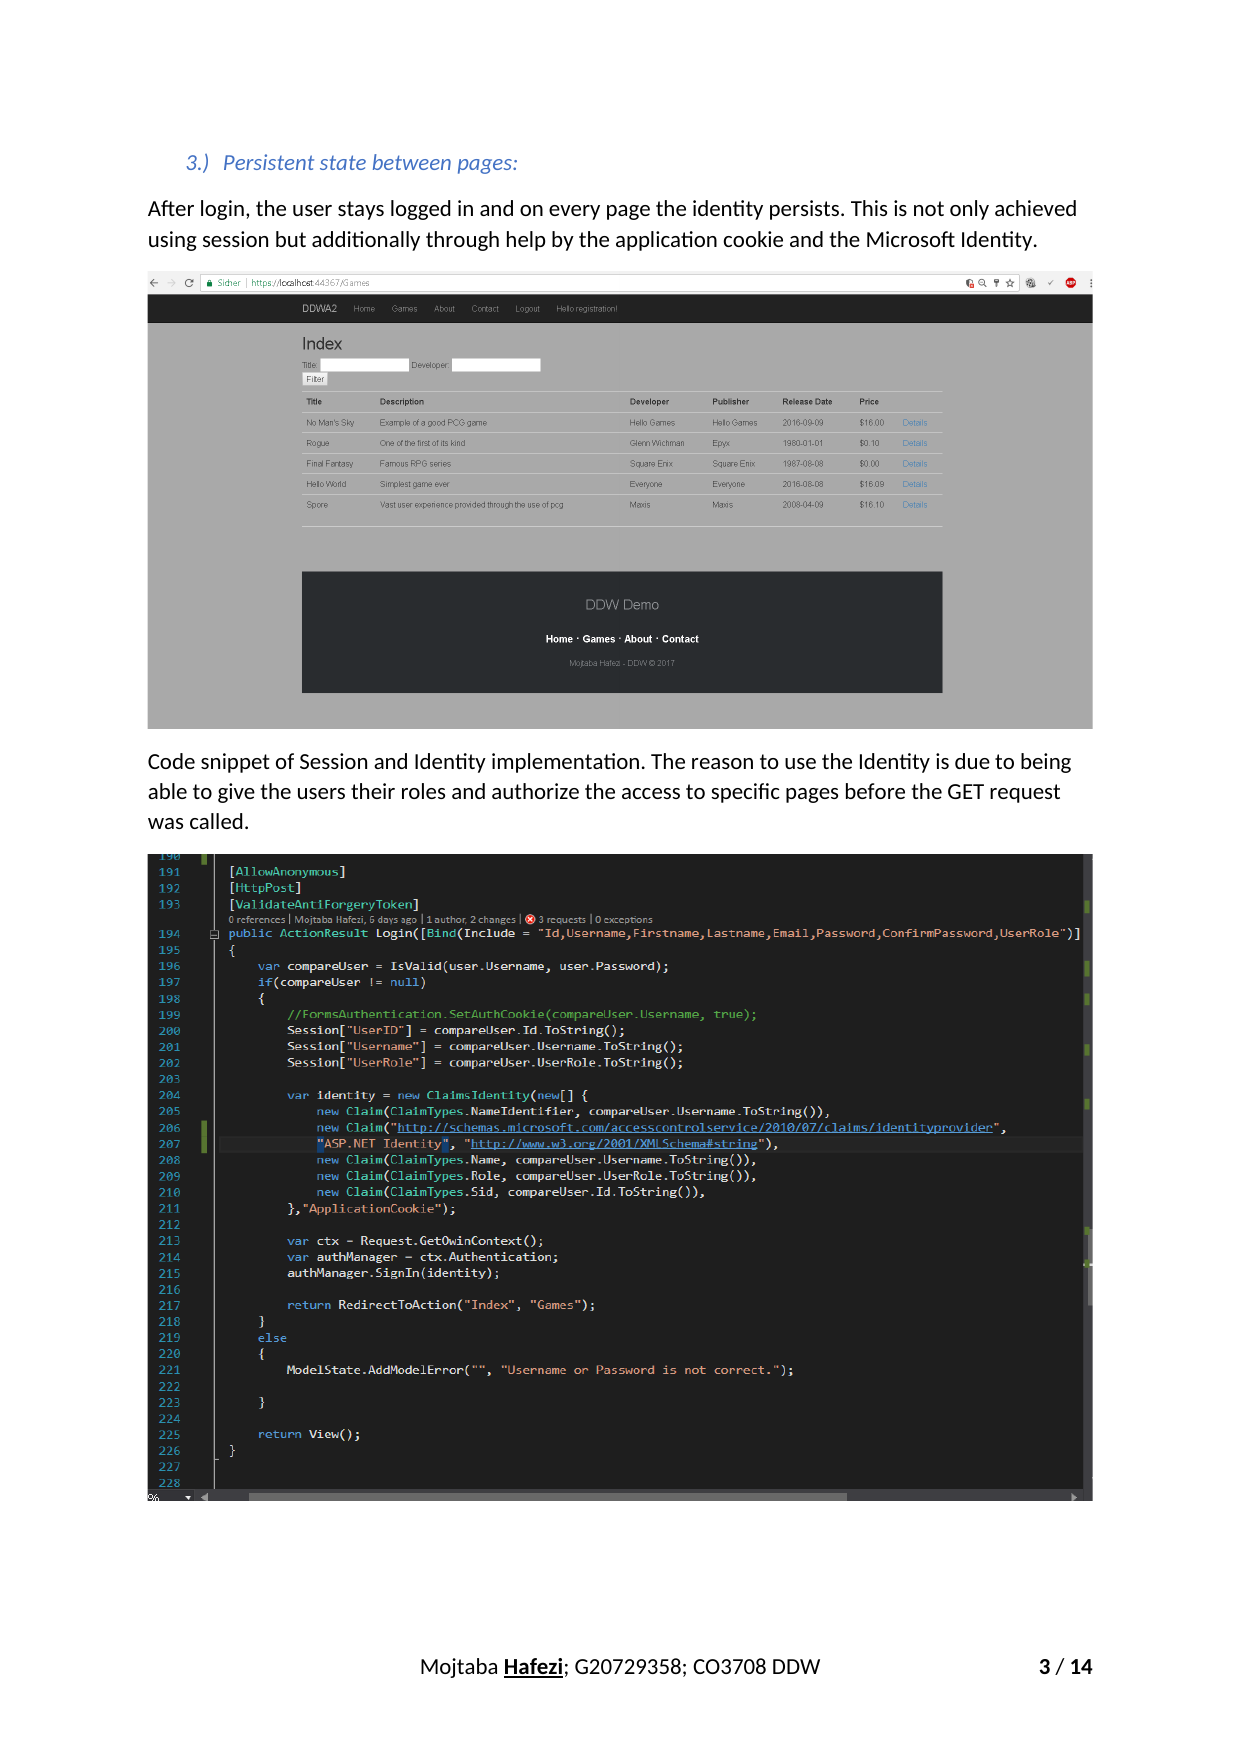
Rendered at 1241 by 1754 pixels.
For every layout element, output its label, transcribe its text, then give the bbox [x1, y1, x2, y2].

text After login, the user stays logged in and on every page the identity persists. This is not only achieved using session but additionally through help by the application cookie and the Microsoft Identity. [148, 194, 1093, 253]
picture [147, 271, 1093, 729]
picture [147, 854, 1093, 1501]
text Code snippet of Session and Identity implementation. The reason to use the Identity is due to being able to give the users their roles and authorize the access to specific pages before the GET request was called. [148, 747, 1093, 835]
list Persistent state between pages: [185, 148, 1093, 176]
